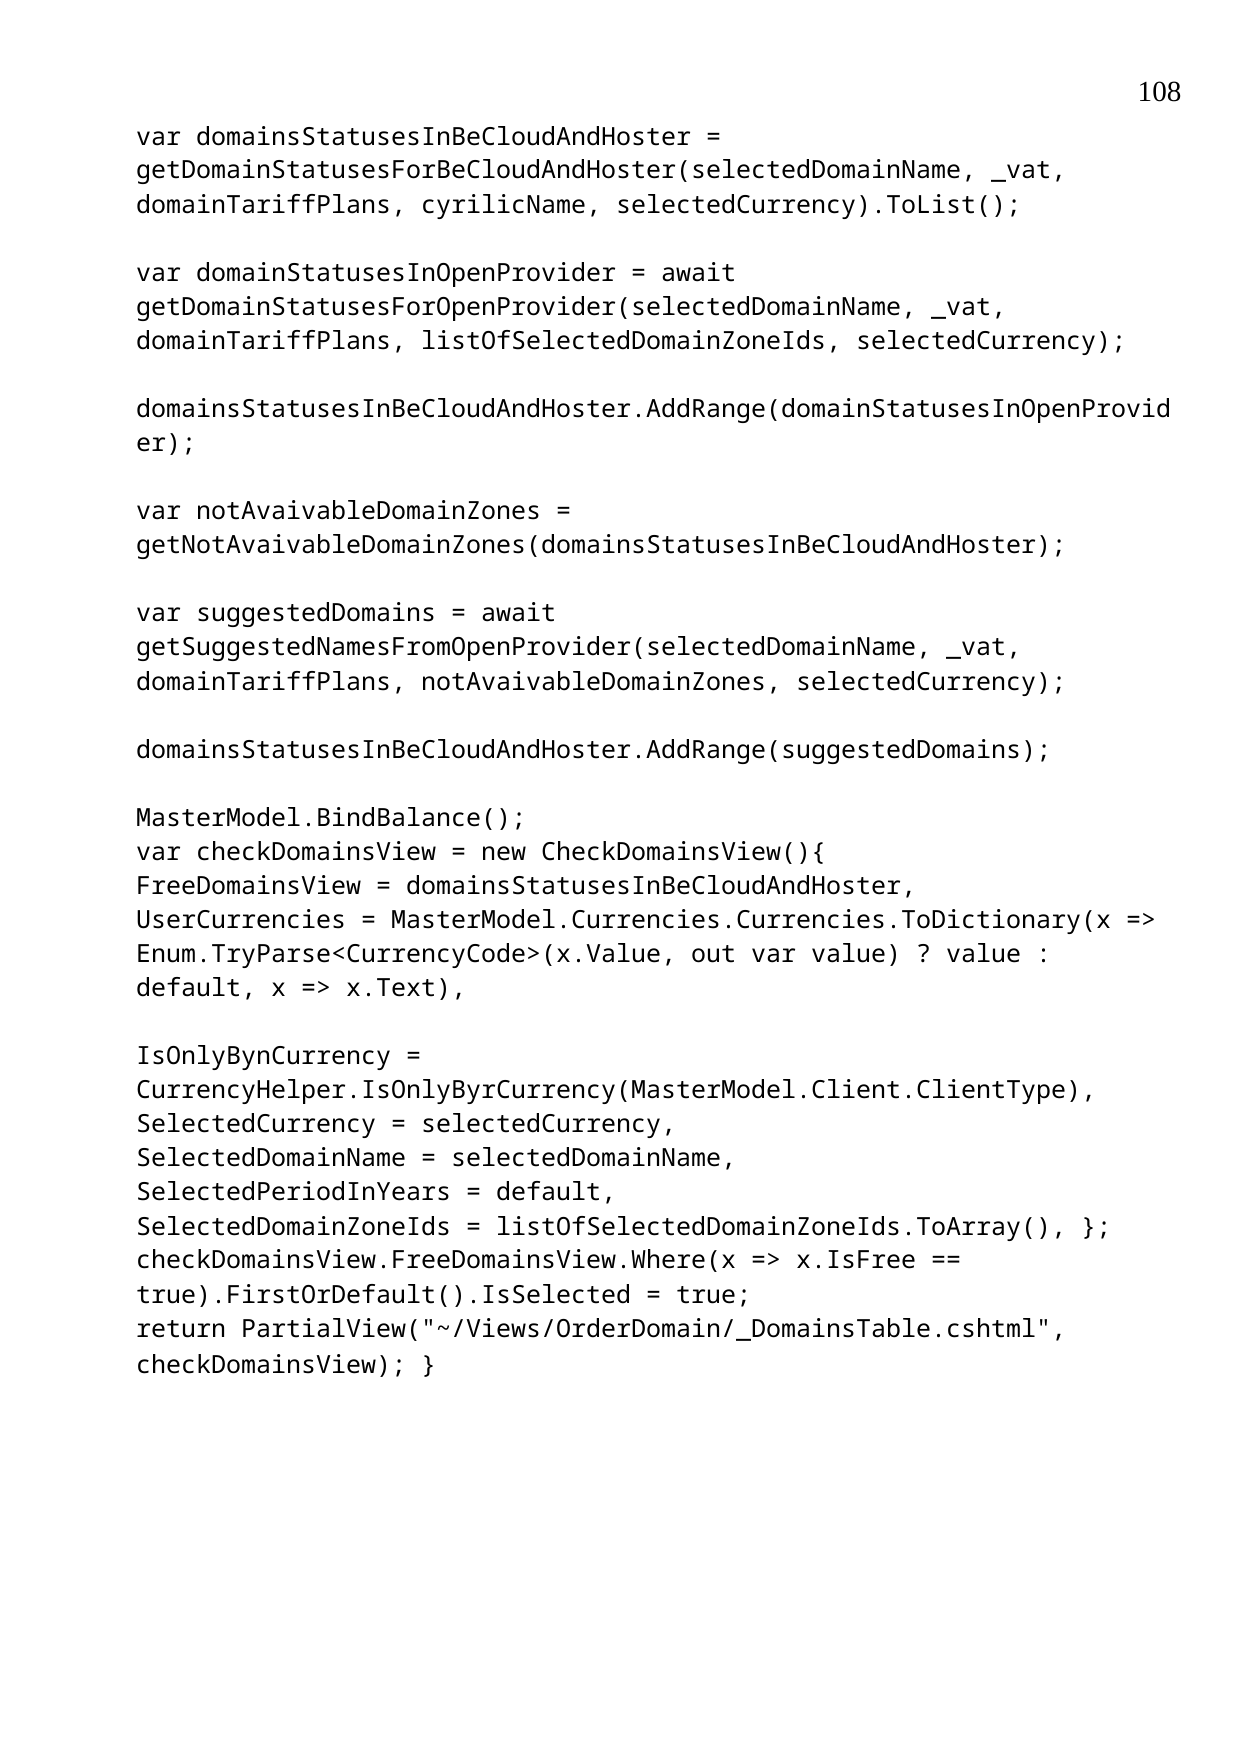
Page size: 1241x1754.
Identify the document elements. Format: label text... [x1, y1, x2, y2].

text var domainStatusesInOpenProvider = await getDomainStatusesForOpenProvider(selectedDomainName, _vat, domainTariffPlans, listOfSelectedDomainZoneIds, selectedCurrency); [136, 254, 1181, 357]
text MasterModel.BindBalance(); [136, 799, 1181, 833]
text var suggestedDomains = await getSuggestedNamesFromOpenProvider(selectedDomainName, _vat, domainTariffPlans, notAvaivableDomainZones, selectedCurrency); [136, 595, 1181, 697]
text SelectedPeriodInYears = default, [136, 1174, 1181, 1208]
text IsOnlyBynCurrency = CurrencyHelper.IsOnlyByrCurrency(MasterModel.Client.ClientType), [136, 1038, 1181, 1106]
text SelectedDomainName = selectedDomainName, [136, 1140, 1181, 1174]
text domainsStatusesInBeCloudAndHoster.AddRange(domainStatusesInOpenProvider); [136, 391, 1181, 459]
text var checkDomainsView = new CheckDomainsView(){ [136, 833, 1181, 867]
text SelectedCurrency = selectedCurrency, [136, 1106, 1181, 1140]
text domainsStatusesInBeCloudAndHoster.AddRange(suggestedDomains); [136, 731, 1181, 765]
text UserCurrencies = MasterModel.Currencies.Currencies.ToDictionary(x => Enum.TryParse<CurrencyCode>(x.Value, out var value) ? value : default, x => x.Text), [136, 902, 1181, 1004]
text var notAvaivableDomainZones = getNotAvaivableDomainZones(domainsStatusesInBeCloudAndHoster); [136, 493, 1181, 561]
text var domainsStatusesInBeCloudAndHoster = getDomainStatusesForBeCloudAndHoster(selectedDomainName, _vat, domainTariffPlans, cyrilicName, selectedCurrency).ToList(); [136, 118, 1181, 220]
text return PartialView("~/Views/OrderDomain/_DomainsTable.cshtml", checkDomainsView); } [136, 1310, 1181, 1381]
text FreeDomainsView = domainsStatusesInBeCloudAndHoster, [136, 867, 1181, 902]
text checkDomainsView.FreeDomainsView.Where(x => x.IsFree == true).FirstOrDefault().IsSelected = true; [136, 1242, 1181, 1310]
text SelectedDomainZoneIds = listOfSelectedDomainZoneIds.ToArray(), }; [136, 1208, 1181, 1242]
